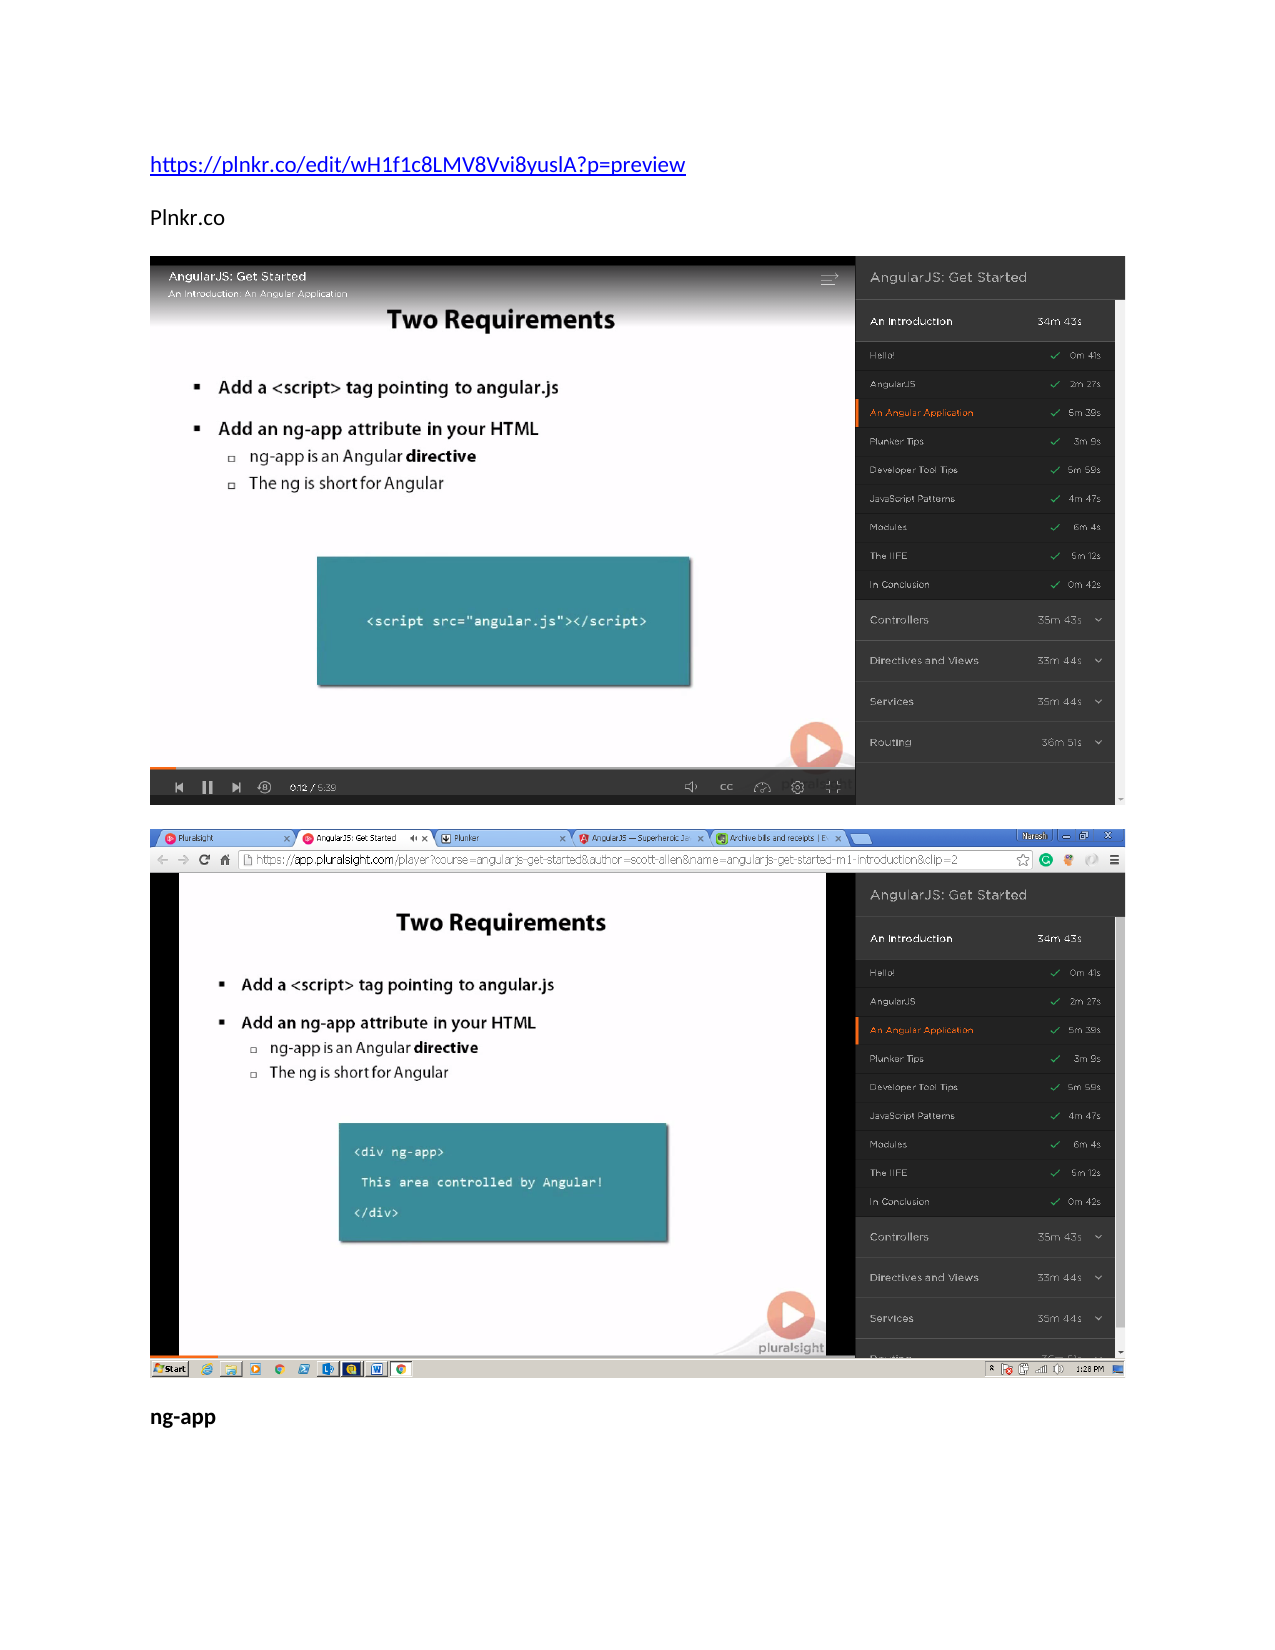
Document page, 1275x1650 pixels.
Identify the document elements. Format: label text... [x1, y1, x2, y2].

text ng-app [150, 1402, 1125, 1430]
text Plnkr.co [150, 203, 1125, 231]
picture [150, 829, 1125, 1378]
text https://plnkr.co/edit/wH1f1c8LMV8Vvi8yuslA?p=preview [150, 150, 1125, 178]
picture [150, 256, 1125, 805]
